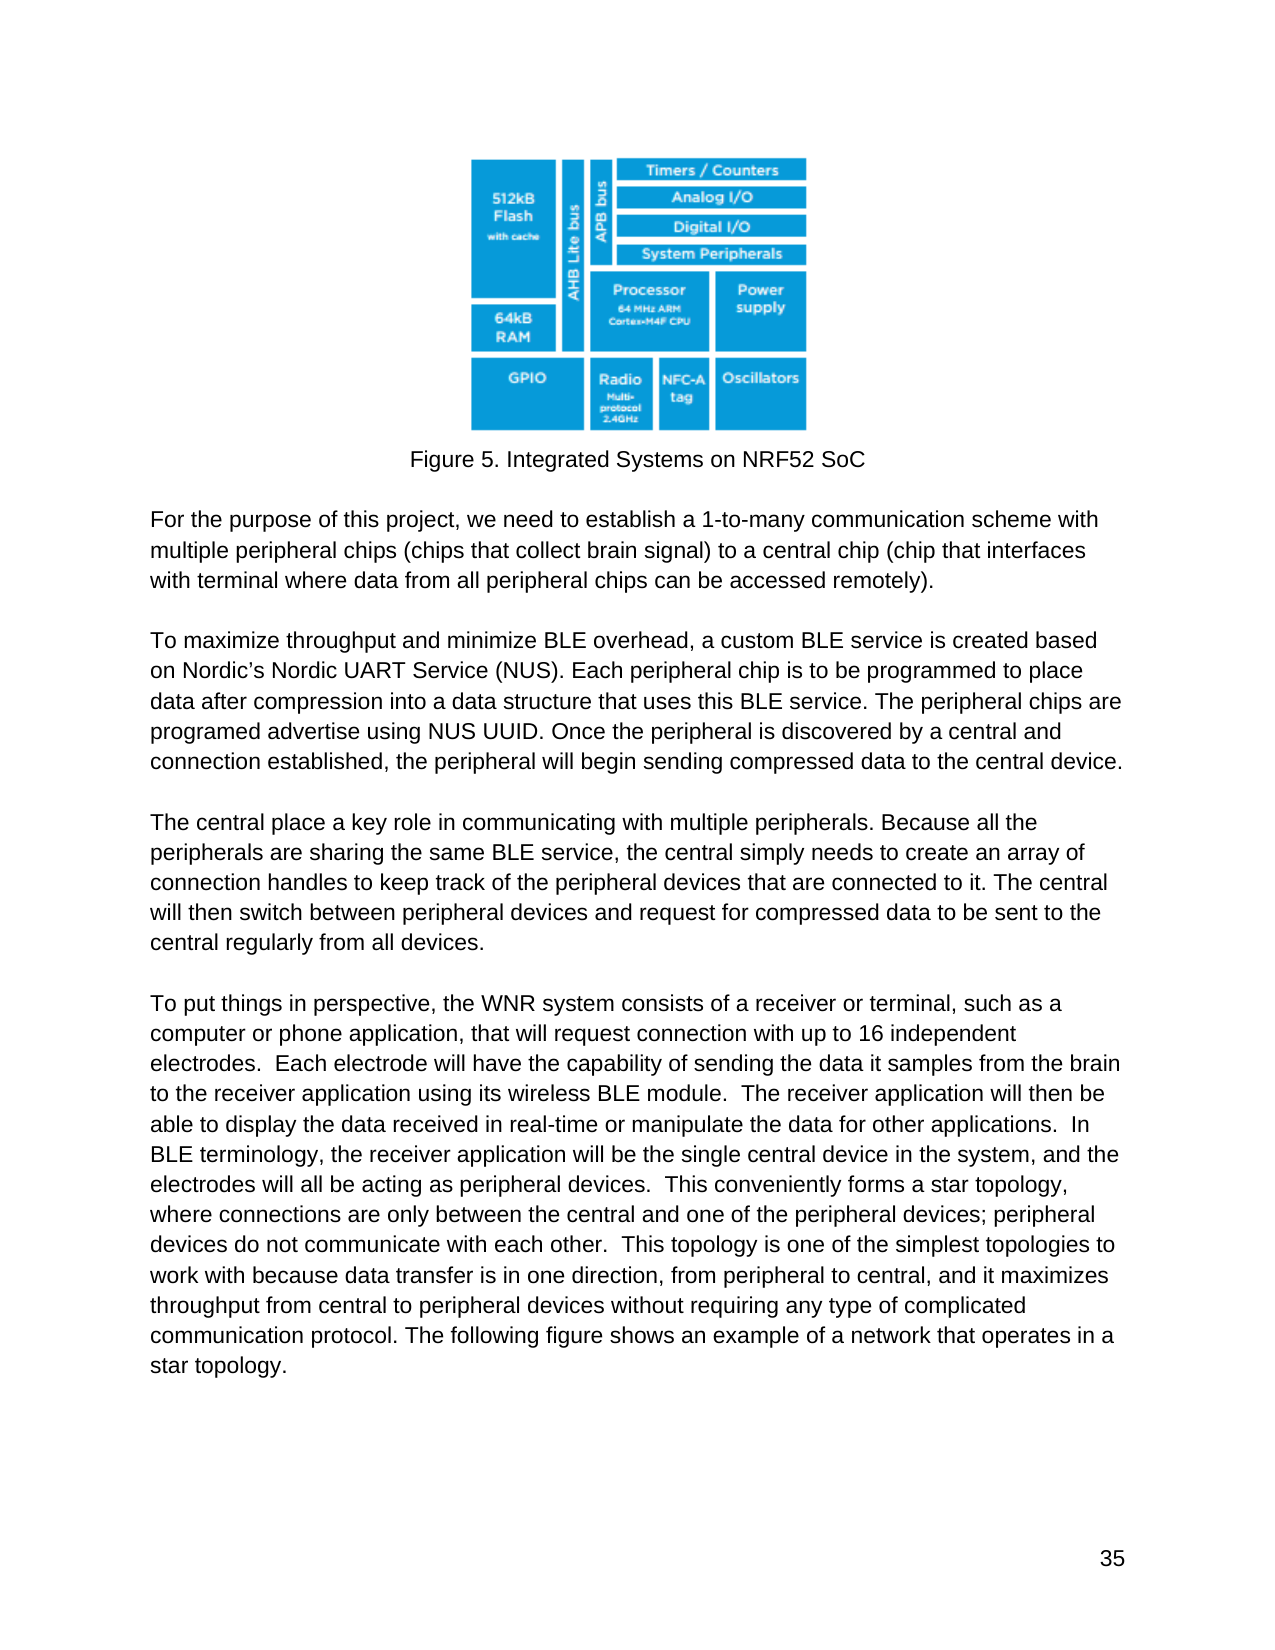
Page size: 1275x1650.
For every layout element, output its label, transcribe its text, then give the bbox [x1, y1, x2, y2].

text The central place a key role in communicating with multiple peripherals. Because all the peripherals are sharing the same BLE service, the central simply needs to create an array of connection handles to keep track of the peripheral devices that are connected to it. The central will then switch between peripheral devices and request for compressed data to be sent to the central regularly from all devices. [150, 808, 1125, 956]
text To maximize throughput and minimize BLE overhead, a custom BLE service is created based on Nordic’s Nordic UART Service (NUS). Each peripheral chip is to be programmed to place data after compression into a data structure that uses this BLE service. The peripheral chips are programed advertise using NUS UUID. Once the peripheral is discovered by a central and connection established, the peripheral will begin sending compressed data to the central device. [150, 627, 1125, 774]
text Figure 5. Integrated Systems on NRF52 SoC [150, 446, 1125, 472]
text To put things in perspective, the WNR system consists of a receiver or terminal, such as a computer or phone application, that will request connection with up to 16 independent electrodes. Each electrode will have the capability of sending the data it samples from the brain to the receiver application using its wireless BLE module. The receiver application will then be able to display the data received in real-time or manipulate the data for other applications. In BLE terminology, the receiver application will be the single central device in the system, and the electrodes will all be acting as peripheral devices. This conveniently forms a star topology, where connections are only between the central and one of the peripheral devices; peripheral devices do not communicate with each other. This topology is one of the simplest topologies to work with because data transfer is in one direction, from peripheral to central, and it maximizes throughput from central to peripheral devices without requiring any type of complicated communication protocol. The following figure shows an example of a network that operates in a star topology. [150, 990, 1125, 1379]
picture [456, 150, 819, 443]
text For the purpose of this project, we need to establish a 1-to-many communication scheme with multiple peripheral chips (chips that collect brain signal) to a central chip (chip that interfaces with terminal where data from all peripheral chips can be accessed remotely). [150, 506, 1125, 593]
